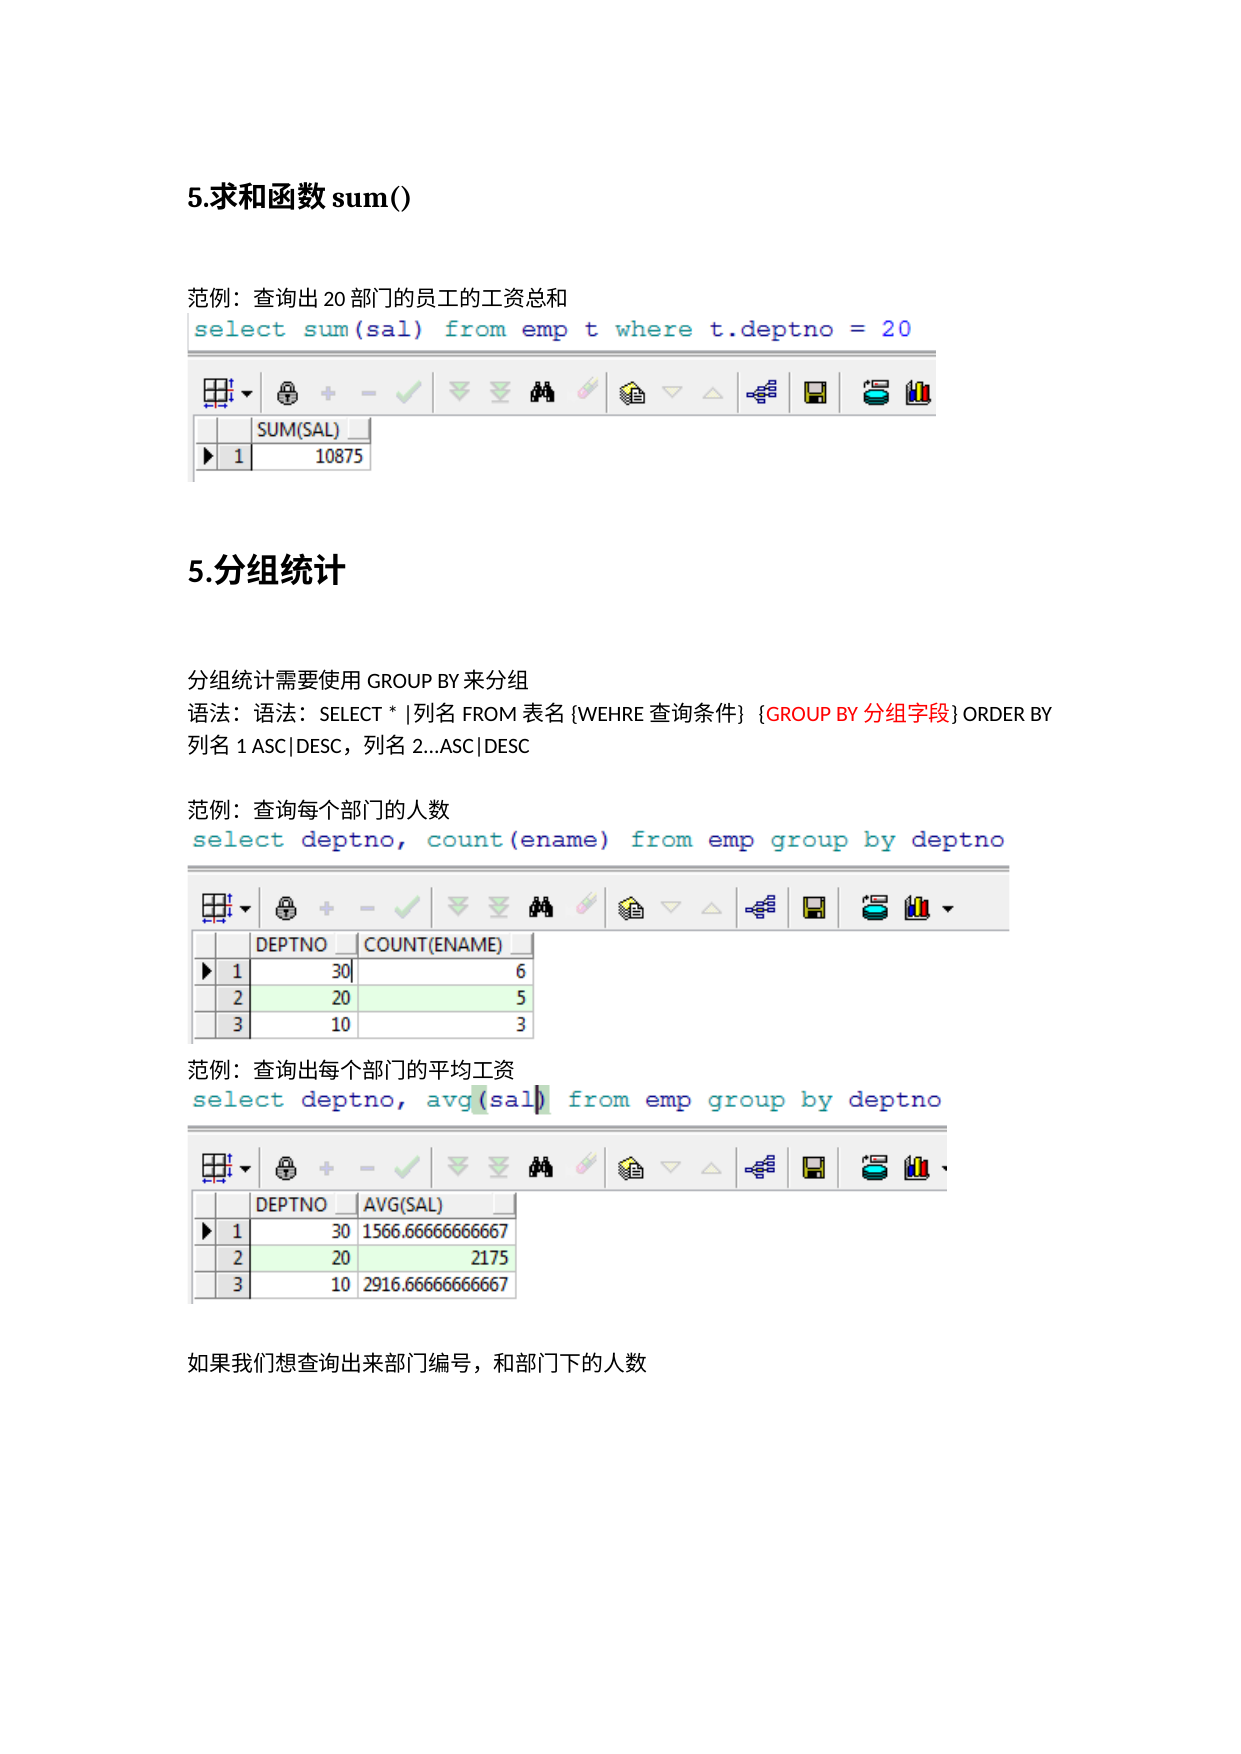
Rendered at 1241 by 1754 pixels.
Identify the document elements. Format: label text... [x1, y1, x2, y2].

picture [187, 1085, 947, 1304]
subtitle 5.分组统计 [187, 535, 1053, 600]
text 范例：查询每个部门的人数 [187, 793, 1053, 825]
picture [187, 825, 1010, 1044]
text 分组统计需要使用GROUP BY来分组 [187, 663, 1053, 695]
text 范例：查询出20部门的员工的工资总和 [187, 281, 1053, 313]
text 范例：查询出每个部门的平均工资 [187, 1053, 1053, 1085]
picture [187, 313, 936, 482]
text 如果我们想查询出来部门编号，和部门下的人数 [187, 1345, 1053, 1378]
subtitle 5.求和函数sum() [187, 162, 1053, 227]
text 语法：语法：SELECT * |列名 FROM 表名 {WEHRE 查询条件} {GROUP BY 分组字段} ORDER BY 列名1 ASC|DESC，列名2...ASC|DESC [187, 695, 1053, 760]
